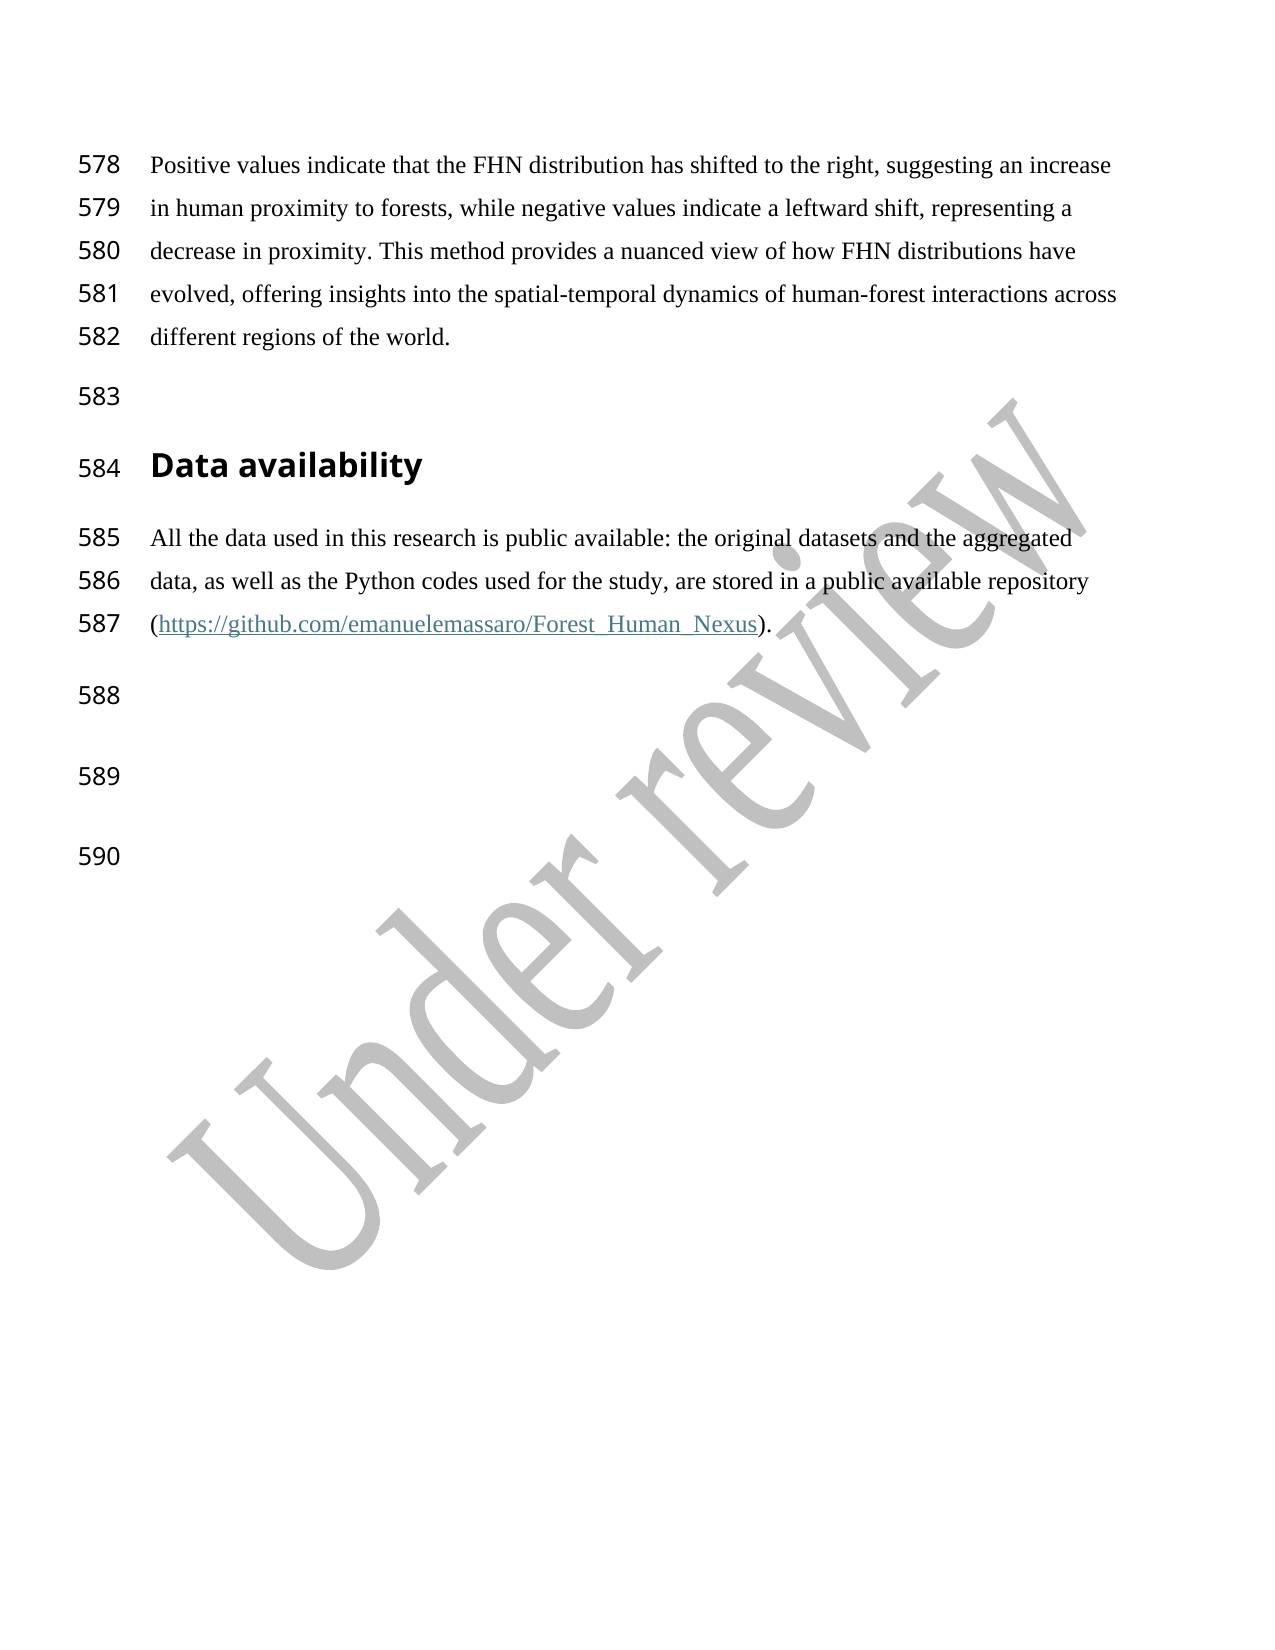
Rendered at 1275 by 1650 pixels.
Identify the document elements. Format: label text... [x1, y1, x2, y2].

text Positive values indicate that the FHN distribution has shifted to the right, suggesting an increase in human proximity to forests, while negative values indicate a leftward shift, representing a decrease in proximity. This method provides a nuanced view of how FHN distributions have evolved, offering insights into the spatial-temporal dynamics of human-forest interactions across different regions of the world. [150, 150, 1125, 351]
text All the data used in this research is public available: the original datasets and the aggregated data, as well as the Python codes used for the study, are stored in a public available repository (https://github.com/emanuelemassaro/Forest_Human_Nexus). [150, 523, 1125, 638]
text Data availability [150, 442, 1125, 487]
